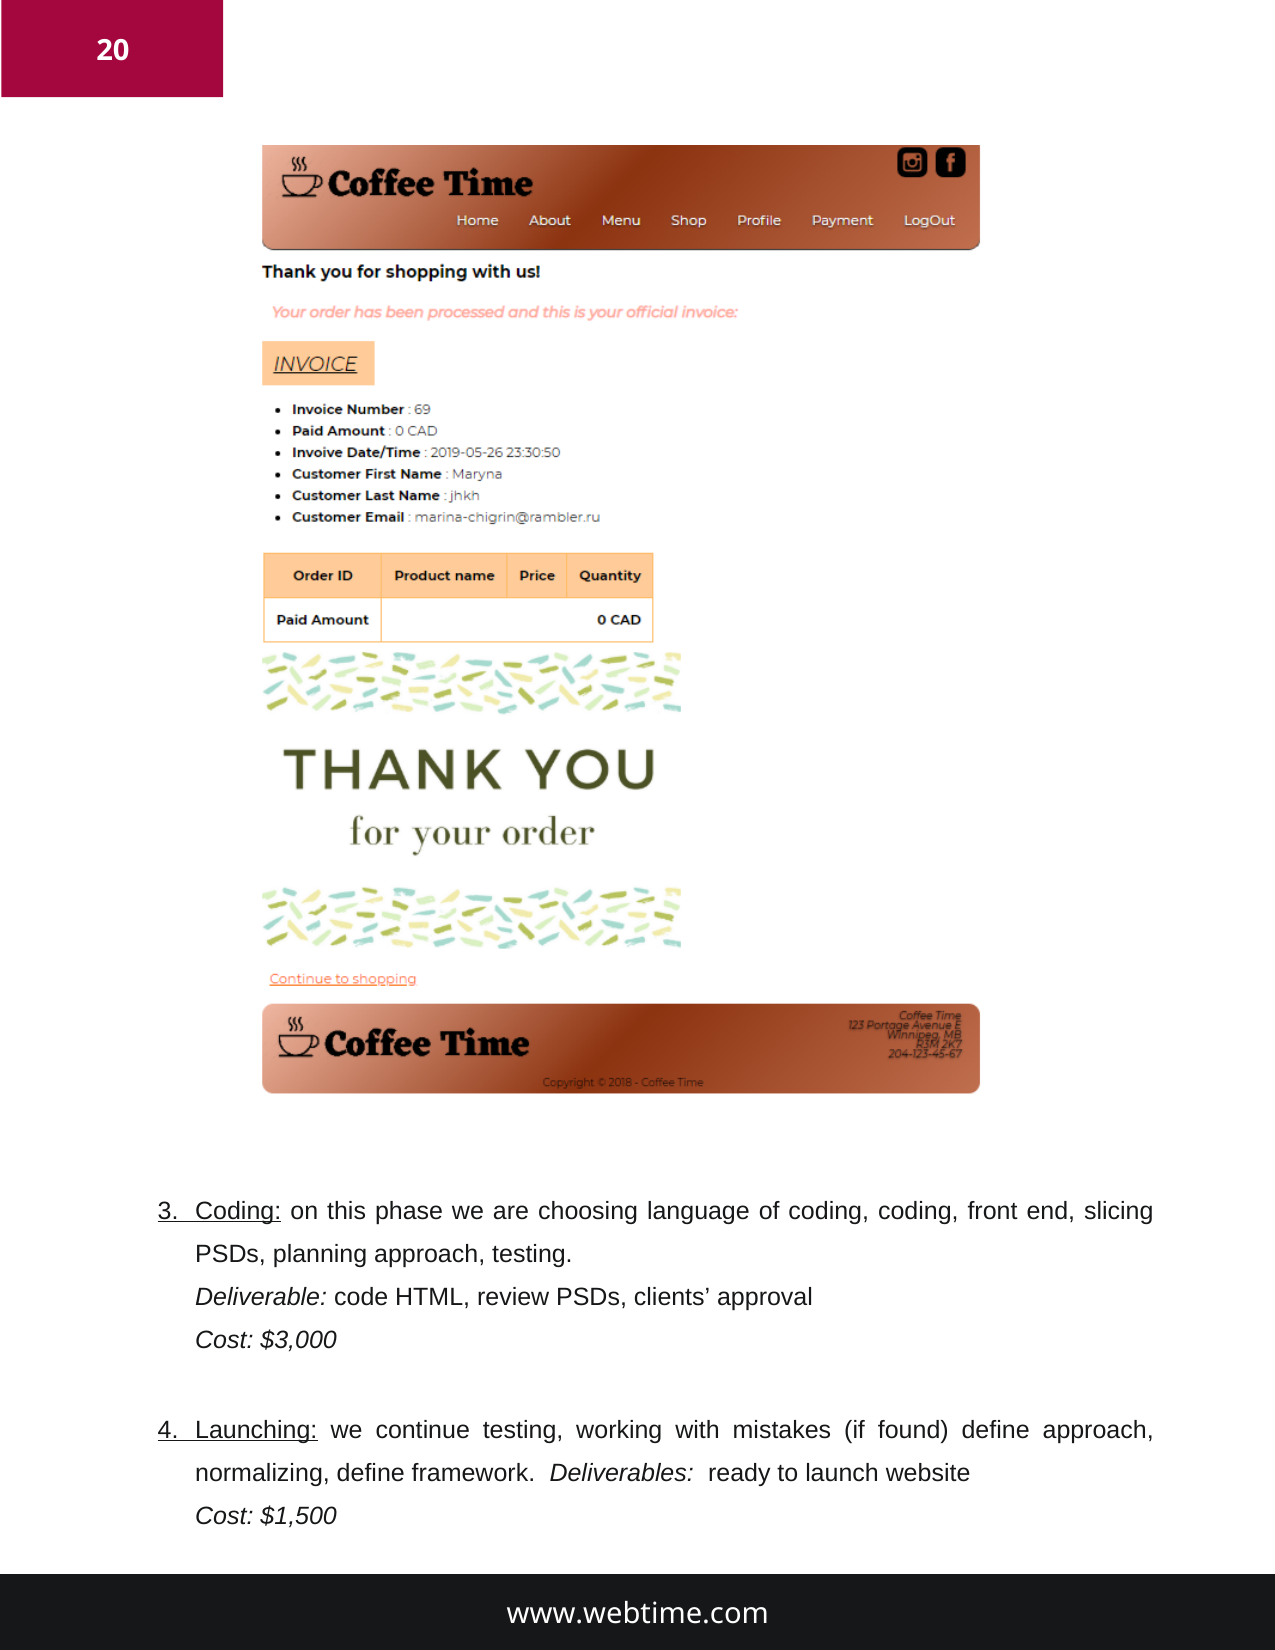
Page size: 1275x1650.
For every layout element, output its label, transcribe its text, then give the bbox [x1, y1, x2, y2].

picture [157, 145, 1193, 1133]
list Coding: on this phase we are choosing language of coding, coding, front end, slicing PSDs, planning approach, testing. [157, 1196, 1155, 1267]
list Launching: we continue testing, working with mistakes (if found) define approach, normalizing, define framework. Deliverables: ready to launch website [157, 1415, 1155, 1487]
list Cost: $1,500 [195, 1501, 1155, 1530]
list Deliverable: code HTML, review PSDs, clients’ approval [195, 1282, 1155, 1311]
list Cost: $3,000 [195, 1325, 1155, 1354]
